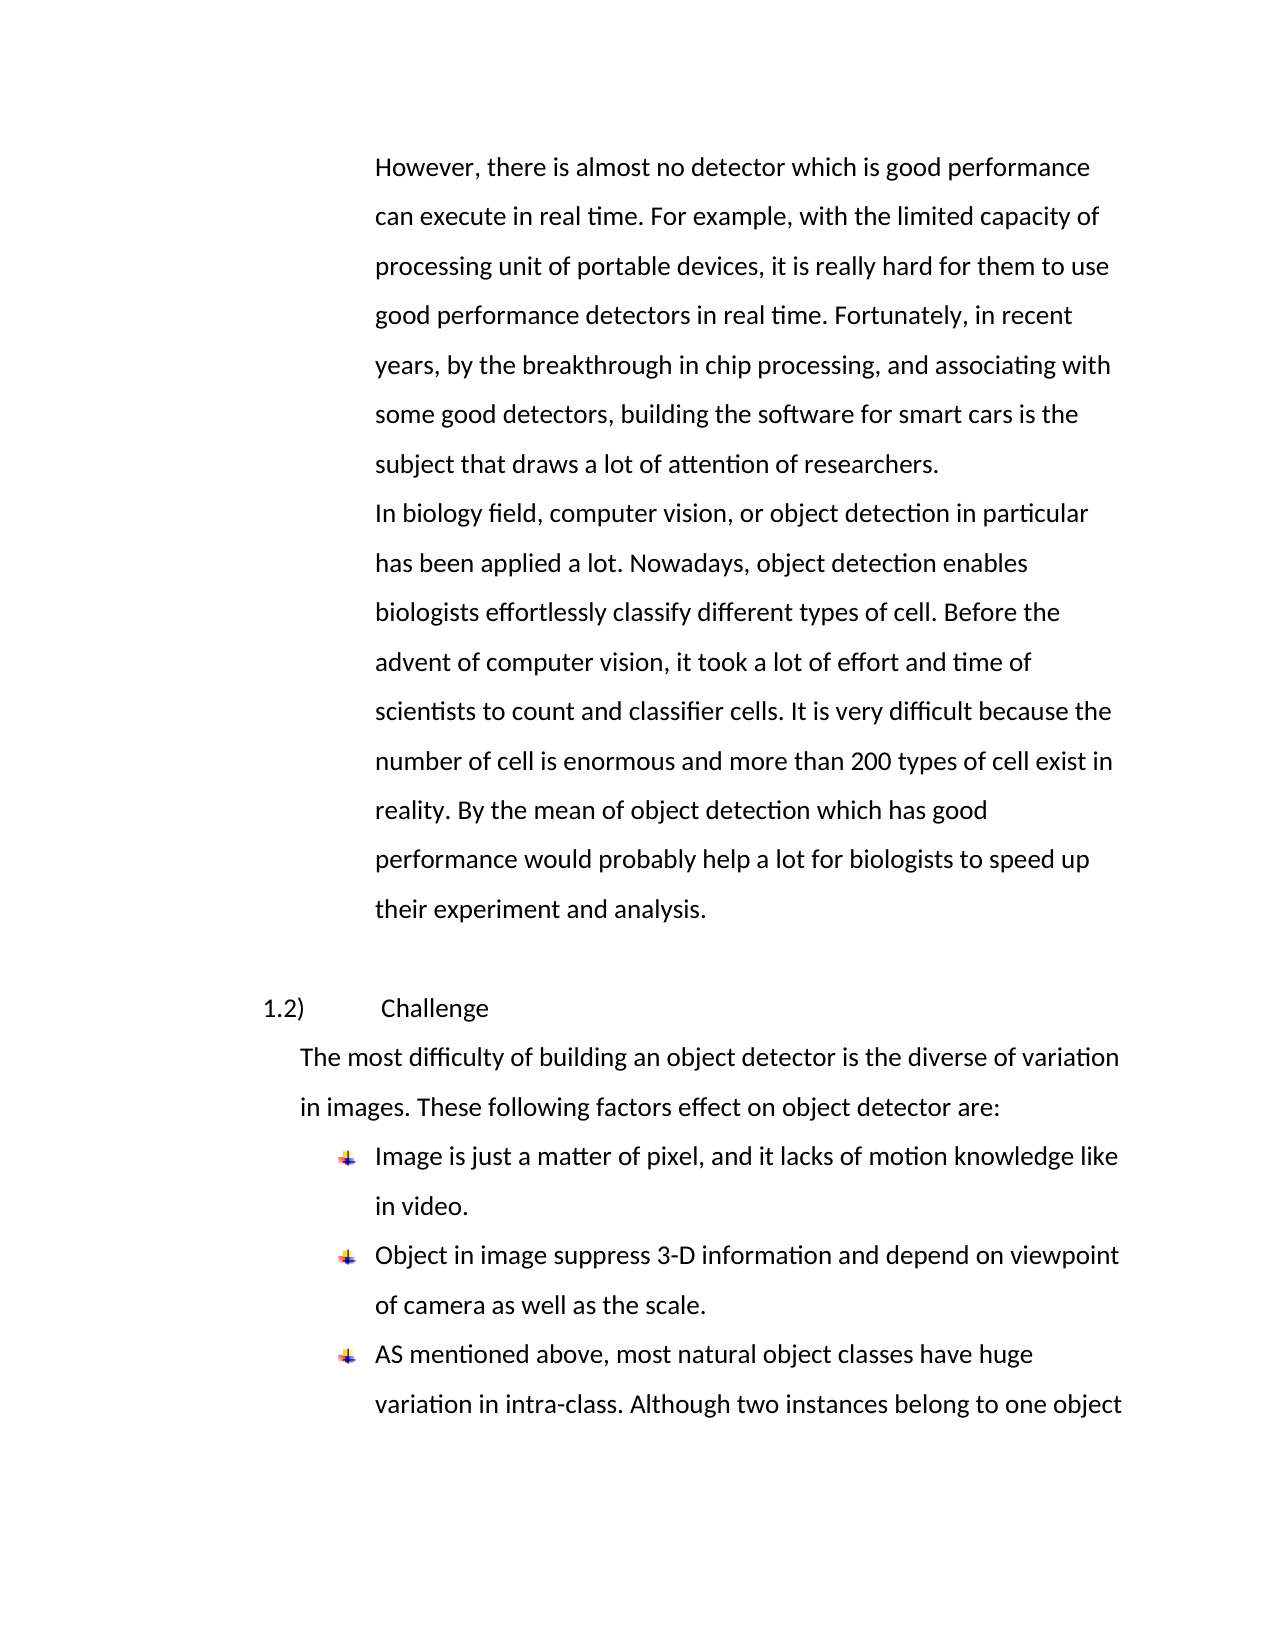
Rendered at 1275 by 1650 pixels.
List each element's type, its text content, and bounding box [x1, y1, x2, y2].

list In biology field, computer vision, or object detection in particular has been applied a lot. Nowadays, object detection enables biologists effortlessly classify different types of cell. Before the advent of computer vision, it took a lot of effort and time of scientists to count and classifier cells. It is very difficult because the number of cell is enormous and more than 200 types of cell exist in reality. By the mean of object detection which has good performance would probably help a lot for biologists to speed up their experiment and analysis. [375, 496, 1125, 925]
list Object in image suppress 3-D information and depend on viewpoint of camera as well as the scale. [337, 1238, 1125, 1321]
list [375, 150, 1125, 480]
list Image is just a matter of pixel, and it lacks of motion knowledge like in video. [337, 1139, 1125, 1222]
list The most difficulty of building an object detector is the diverse of variation in images. These following factors effect on object detector are: [300, 1041, 1125, 1123]
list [337, 1337, 1125, 1420]
picture [338, 1248, 356, 1265]
list Challenge [262, 991, 1125, 1024]
picture [338, 1347, 356, 1364]
picture [338, 1149, 356, 1166]
